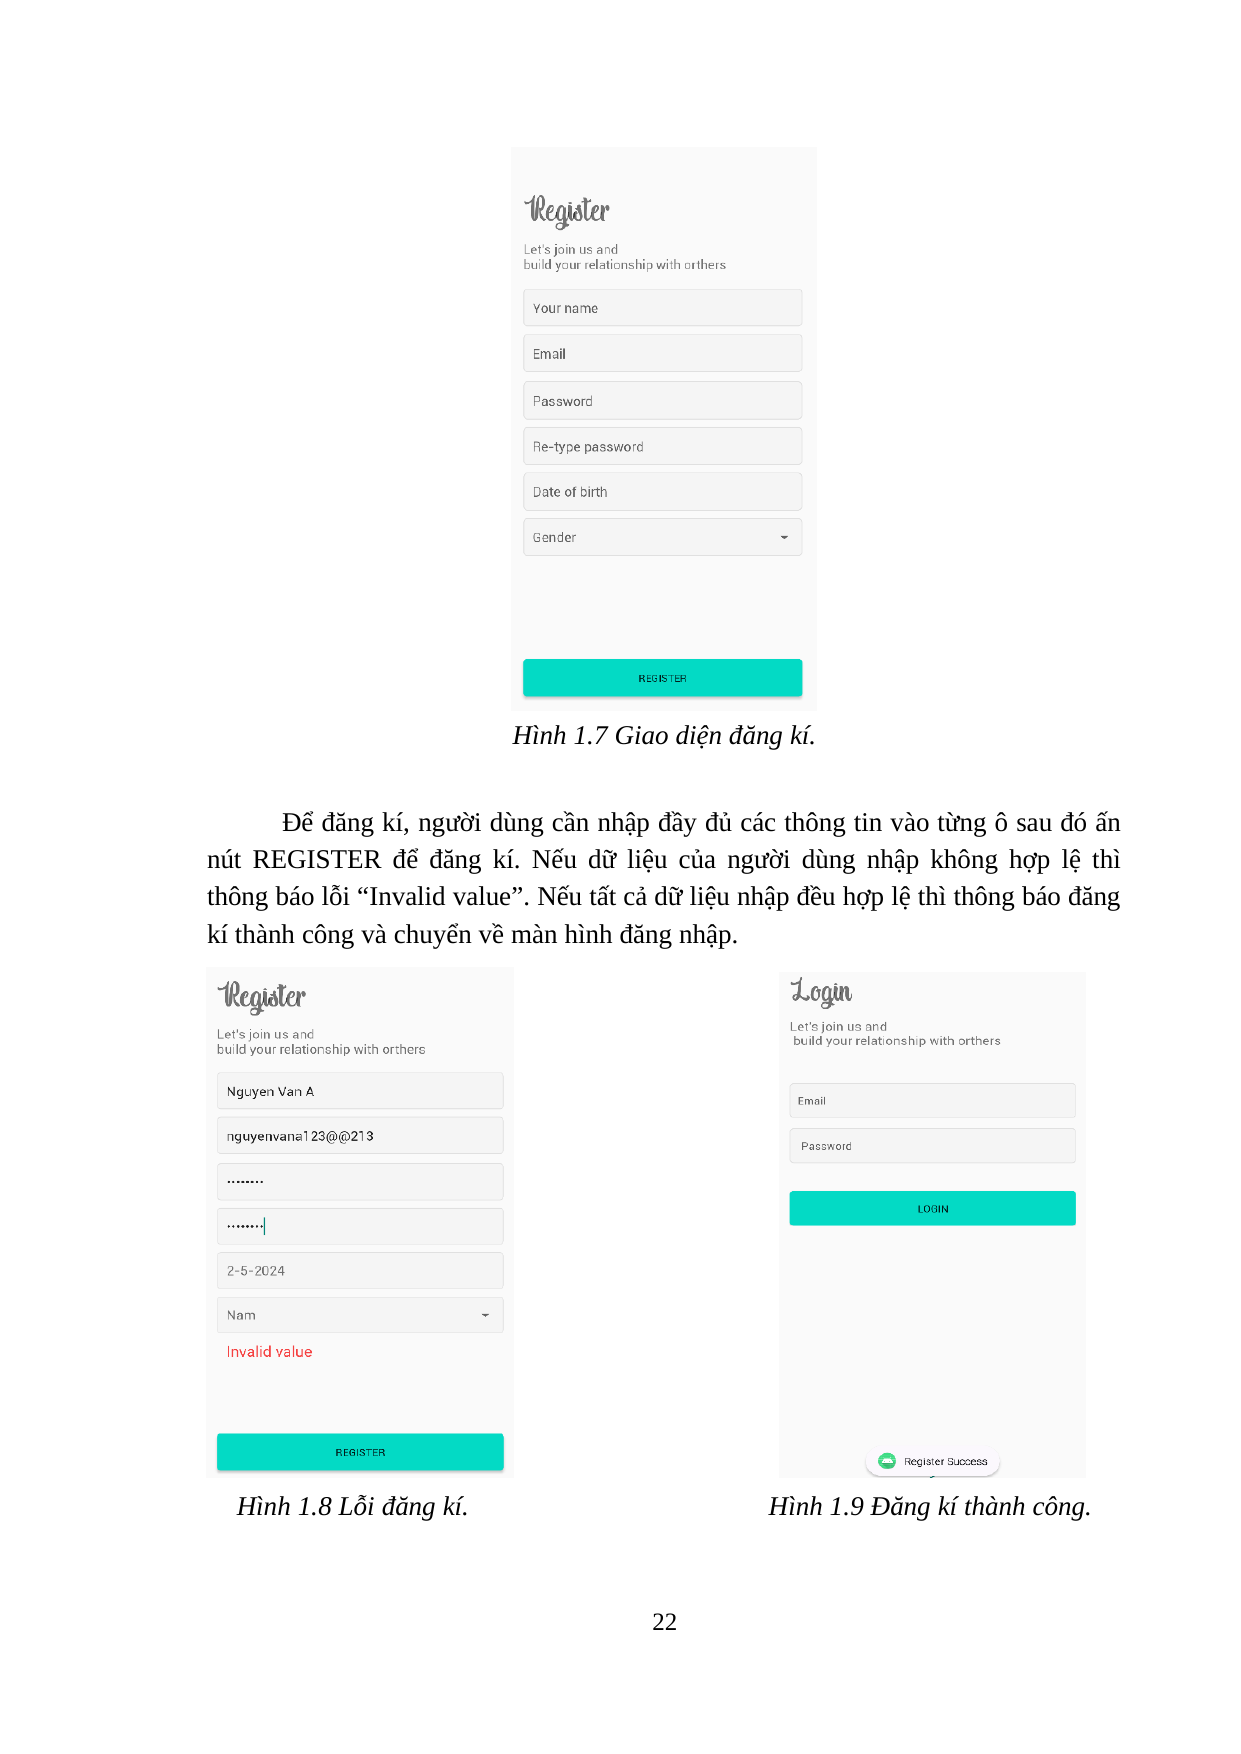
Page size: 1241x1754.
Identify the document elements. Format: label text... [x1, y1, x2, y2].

text Để đăng kí, người dùng cần nhập đầy đủ các thông tin vào từng ô sau đó ấn nút REGISTER để đăng kí. Nếu dữ liệu của người dùng nhập không hợp lệ thì thông báo lỗi “Invalid value”. Nếu tất cả dữ liệu nhập đều hợp lệ thì thông báo đăng kí thành công và chuyển về màn hình đăng nhập. [207, 806, 1122, 949]
text Hình 1.7 Giao diện đăng kí. [207, 719, 1122, 751]
text Hình 1.8 Lỗi đăng kí. Hình 1.9 Đăng kí thành công. [207, 1490, 1122, 1521]
picture [511, 147, 817, 711]
picture [206, 967, 514, 1478]
picture [779, 972, 1086, 1478]
